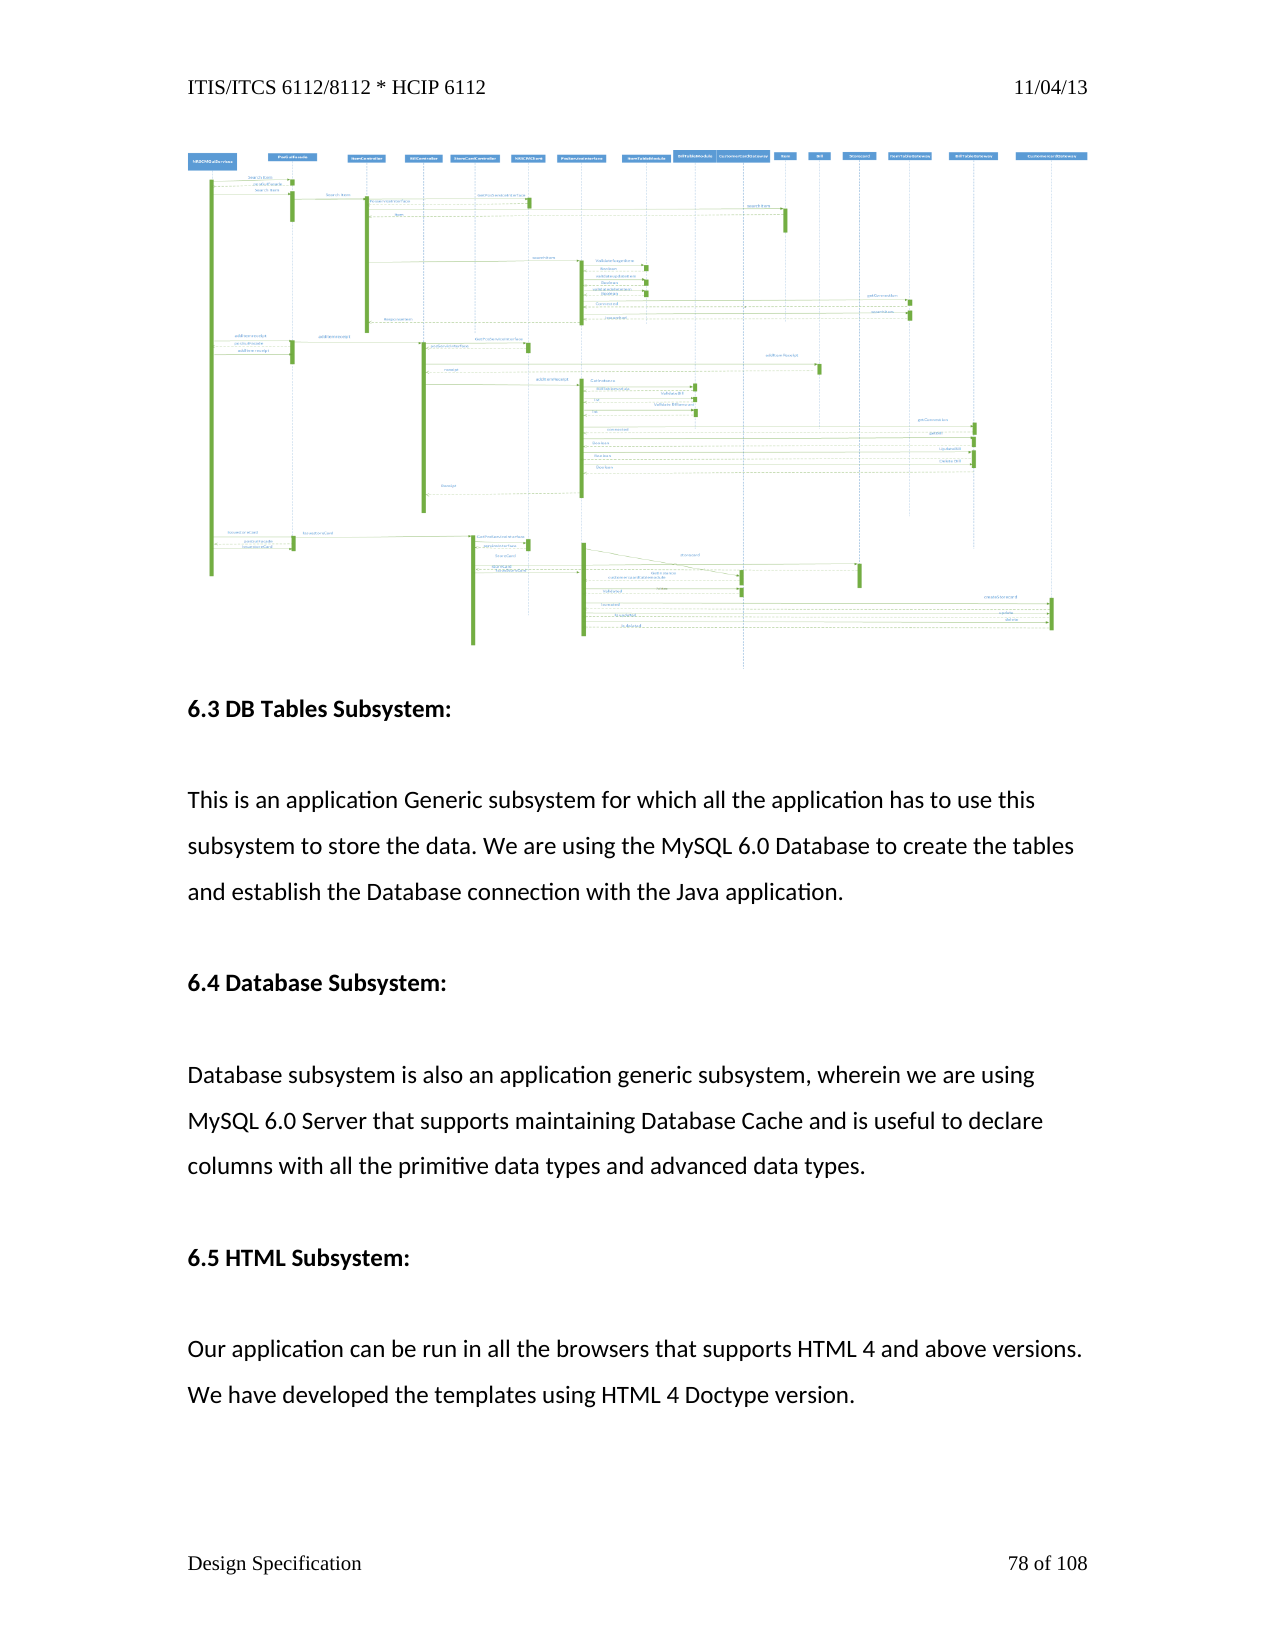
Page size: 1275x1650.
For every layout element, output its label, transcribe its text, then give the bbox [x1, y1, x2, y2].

text 6.5 HTML Subsystem: [187, 1242, 1087, 1272]
text This is an application Generic subsystem for which all the application has to use this subsystem to store the data. We are using the MySQL 6.0 Database to create the tables and establish the Database connection with the Java application. [187, 785, 1087, 907]
text Database subsystem is also an application generic subsystem, wherein we are using MySQL 6.0 Server that supports maintaining Database Cache and is useful to declare columns with all the primitive data types and advanced data types. [187, 1059, 1087, 1181]
text 6.4 Database Subsystem: [187, 968, 1087, 998]
text Our application can be run in all the browsers that supports HTML 4 and above versions. We have developed the templates using HTML 4 Doctype version. [187, 1333, 1087, 1410]
picture [187, 150, 1088, 669]
text 6.3 DB Tables Subsystem: [187, 693, 1087, 724]
